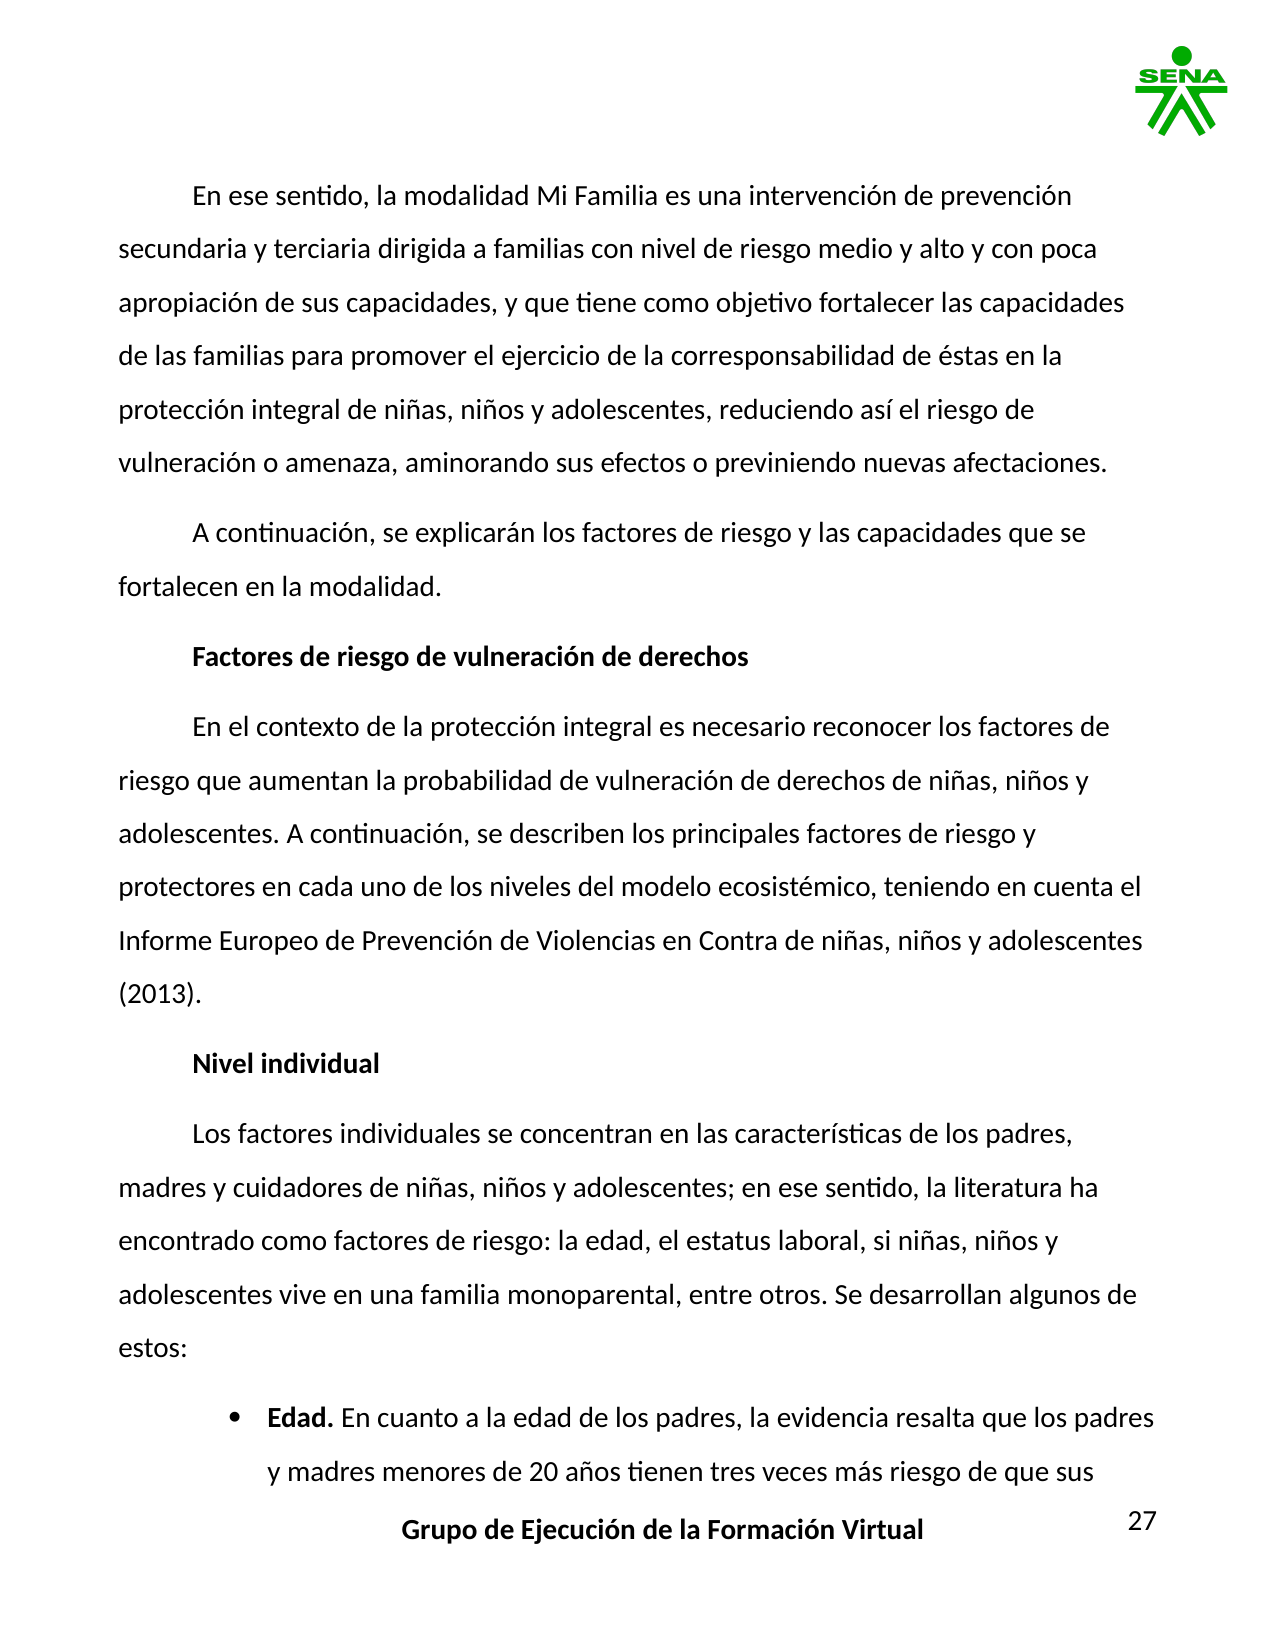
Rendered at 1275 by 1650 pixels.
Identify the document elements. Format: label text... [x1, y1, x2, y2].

text Nivel individual [118, 1045, 1157, 1081]
text Factores de riesgo de vulneración de derechos [118, 638, 1157, 674]
picture [1135, 46, 1228, 136]
text A continuación, se explicarán los factores de riesgo y las capacidades que se fortalecen en la modalidad. [118, 514, 1157, 603]
text En ese sentido, la modalidad Mi Familia es una intervención de prevención secundaria y terciaria dirigida a familias con nivel de riesgo medio y alto y con poca apropiación de sus capacidades, y que tiene como objetivo fortalecer las capacidades de las familias para promover el ejercicio de la corresponsabilidad de éstas en la protección integral de niñas, niños y adolescentes, reduciendo así el riesgo de vulneración o amenaza, aminorando sus efectos o previniendo nuevas afectaciones. [118, 177, 1157, 480]
text En el contexto de la protección integral es necesario reconocer los factores de riesgo que aumentan la probabilidad de vulneración de derechos de niñas, niños y adolescentes. A continuación, se describen los principales factores de riesgo y protectores en cada uno de los niveles del modelo ecosistémico, teniendo en cuenta el Informe Europeo de Prevención de Violencias en Contra de niñas, niños y adolescentes (2013). [118, 708, 1157, 1011]
text Los factores individuales se concentran en las características de los padres, madres y cuidadores de niñas, niños y adolescentes; en ese sentido, la literatura ha encontrado como factores de riesgo: la edad, el estatus laboral, si niñas, niños y adolescentes vive en una familia monoparental, entre otros. Se desarrollan algunos de estos: [118, 1116, 1157, 1365]
